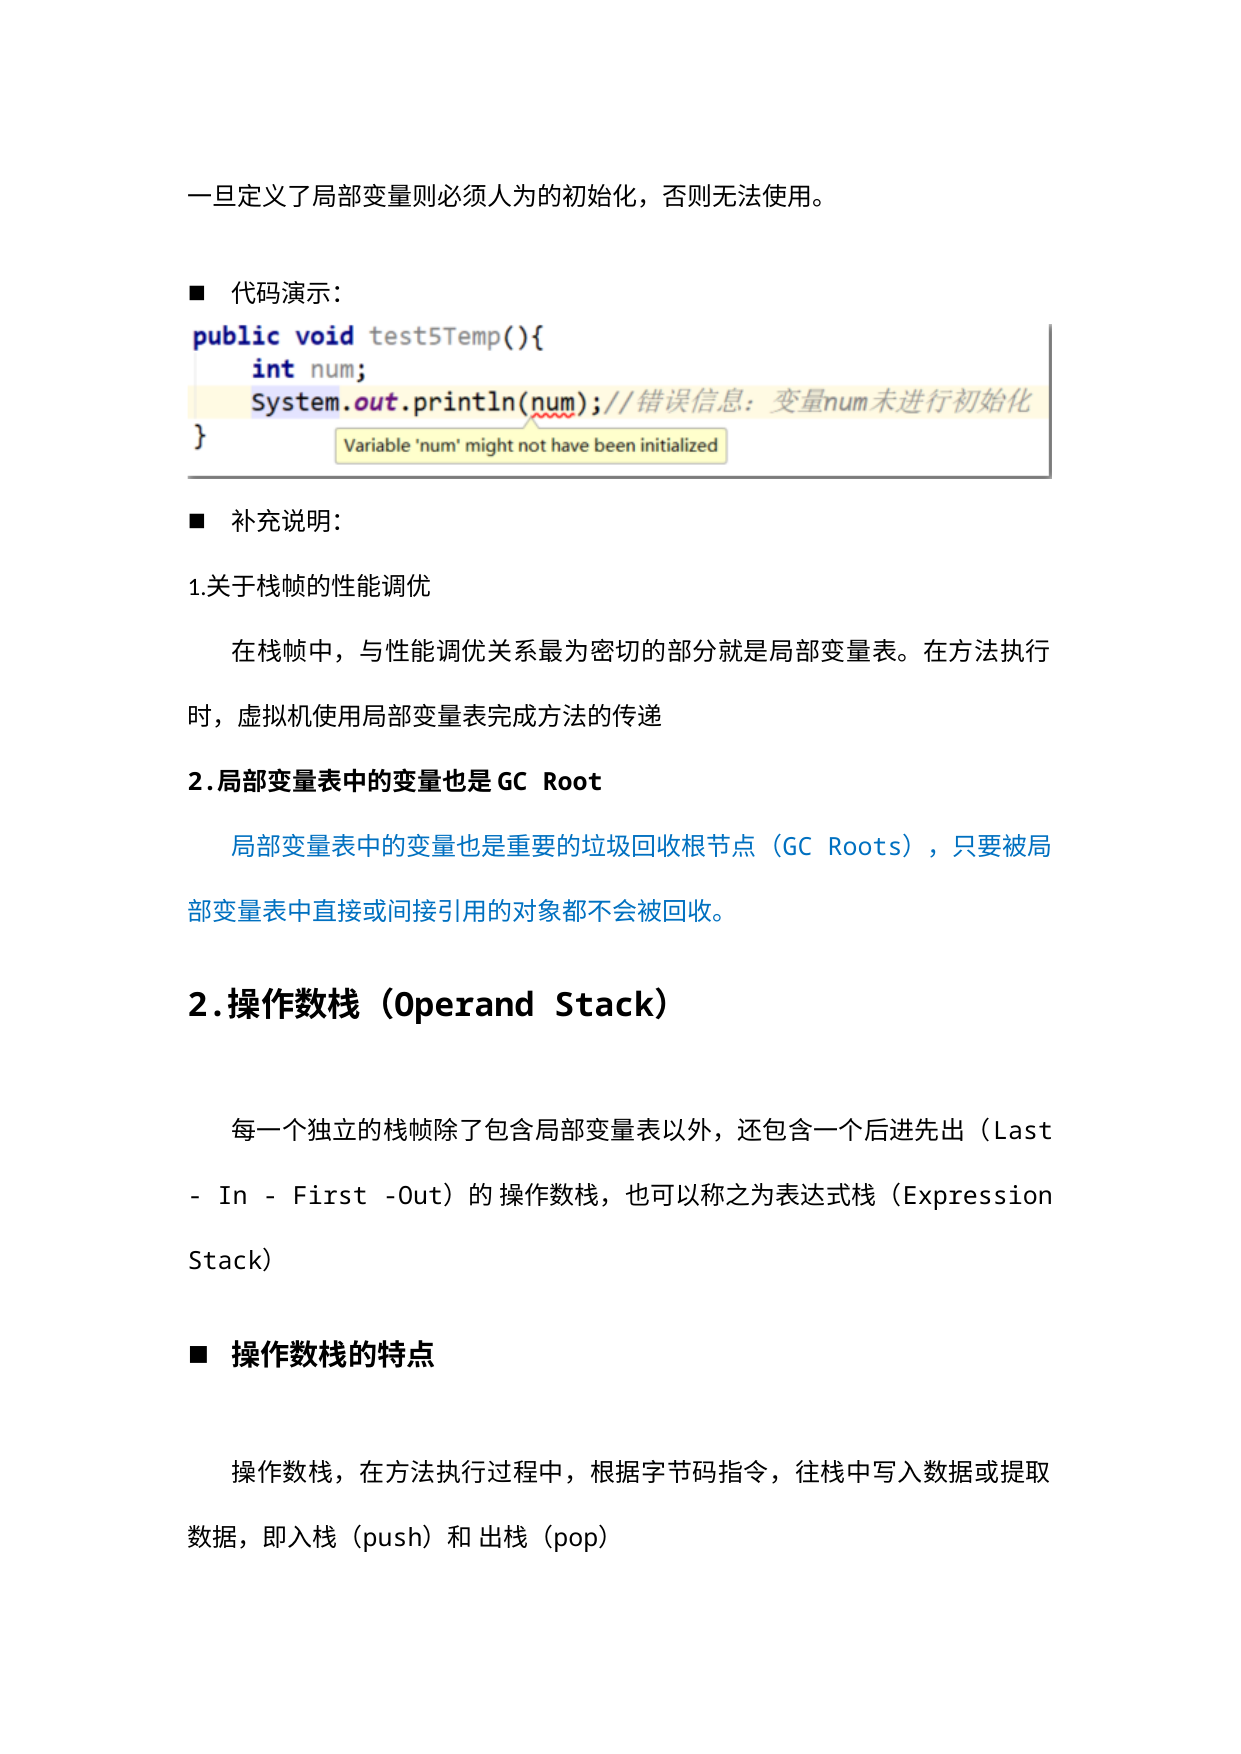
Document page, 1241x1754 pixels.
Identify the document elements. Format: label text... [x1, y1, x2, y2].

picture [187, 324, 1052, 479]
text 操作数栈，在方法执行过程中，根据字节码指令，往栈中写入数据或提取数据，即入栈（push）和 出栈（pop） [187, 1438, 1053, 1568]
list 代码演示： [187, 259, 1053, 324]
subtitle 操作数栈的特点 [187, 1320, 1053, 1385]
text 每一个独立的栈帧除了包含局部变量表以外，还包含一个后进先出（Last - In - First -Out）的 操作数栈，也可以称之为表达式栈（Expression Stack） [187, 1096, 1053, 1291]
list 在栈帧中，与性能调优关系最为密切的部分就是局部变量表。在方法执行时，虚拟机使用局部变量表完成方法的传递 [187, 617, 1053, 747]
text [187, 162, 1053, 227]
text 1.关于栈帧的性能调优 [187, 552, 1053, 617]
text 局部变量表中的变量也是重要的垃圾回收根节点（GC Roots），只要被局部变量表中直接或间接引用的对象都不会被回收。 [187, 812, 1053, 942]
text 2.局部变量表中的变量也是GC Root [187, 747, 1053, 812]
subtitle 2.操作数栈（Operand Stack） [187, 969, 1053, 1034]
list 补充说明： [187, 487, 1053, 552]
